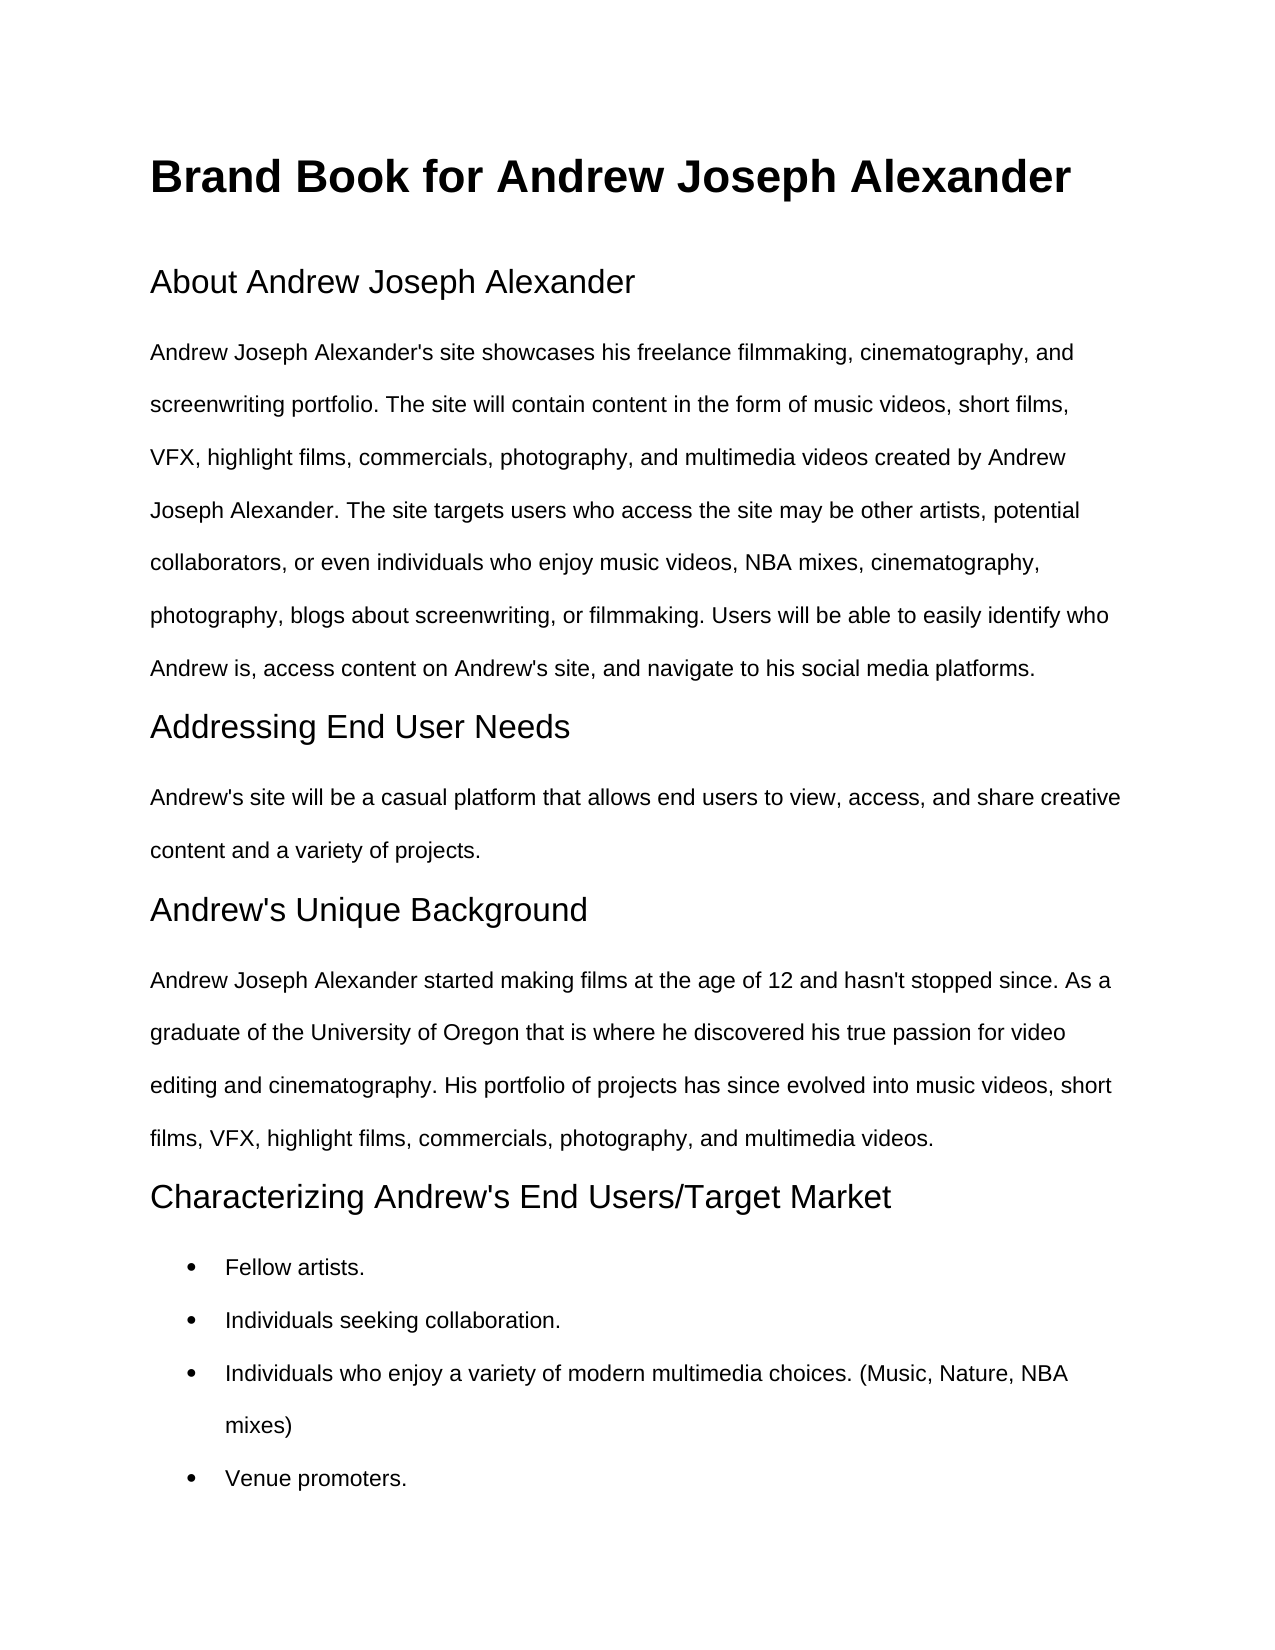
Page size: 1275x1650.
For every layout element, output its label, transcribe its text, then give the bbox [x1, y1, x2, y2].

list Fellow artists. [187, 1254, 1125, 1281]
text Andrew Joseph Alexander started making films at the age of 12 and hasn't stopped since. As a graduate of the University of Oregon that is where he discovered his true passion for video editing and cinematography. His portfolio of projects has since evolved into music videos, short films, VFX, highlight films, commercials, photography, and multimedia videos. [150, 967, 1125, 1151]
list Individuals seeking collaboration. [187, 1307, 1125, 1333]
text About Andrew Joseph Alexander [150, 262, 1125, 300]
text Andrew's site will be a casual platform that allows end users to view, access, and share creative content and a variety of projects. [150, 784, 1125, 863]
text Characterizing Andrew's End Users/Target Market [150, 1177, 1125, 1216]
text Addressing End User Needs [150, 707, 1125, 746]
text Andrew's Unique Background [150, 890, 1125, 928]
text Andrew Joseph Alexander's site showcases his freelance filmmaking, cinematography, and screenwriting portfolio. The site will contain content in the form of music videos, short films, VFX, highlight films, commercials, photography, and multimedia videos created by Andrew Joseph Alexander. The site targets users who access the site may be other artists, potential collaborators, or even individuals who enjoy music videos, NBA mixes, cinematography, photography, blogs about screenwriting, or filmmaking. Users will be able to easily identify who Andrew is, access content on Andrew's site, and navigate to his social media platforms. [150, 338, 1125, 681]
title Brand Book for Andrew Joseph Alexander [150, 150, 1125, 203]
list Venue promoters. [187, 1465, 1125, 1492]
list Individuals who enjoy a variety of modern multimedia choices. (Music, Nature, NBA mixes) [187, 1360, 1125, 1439]
